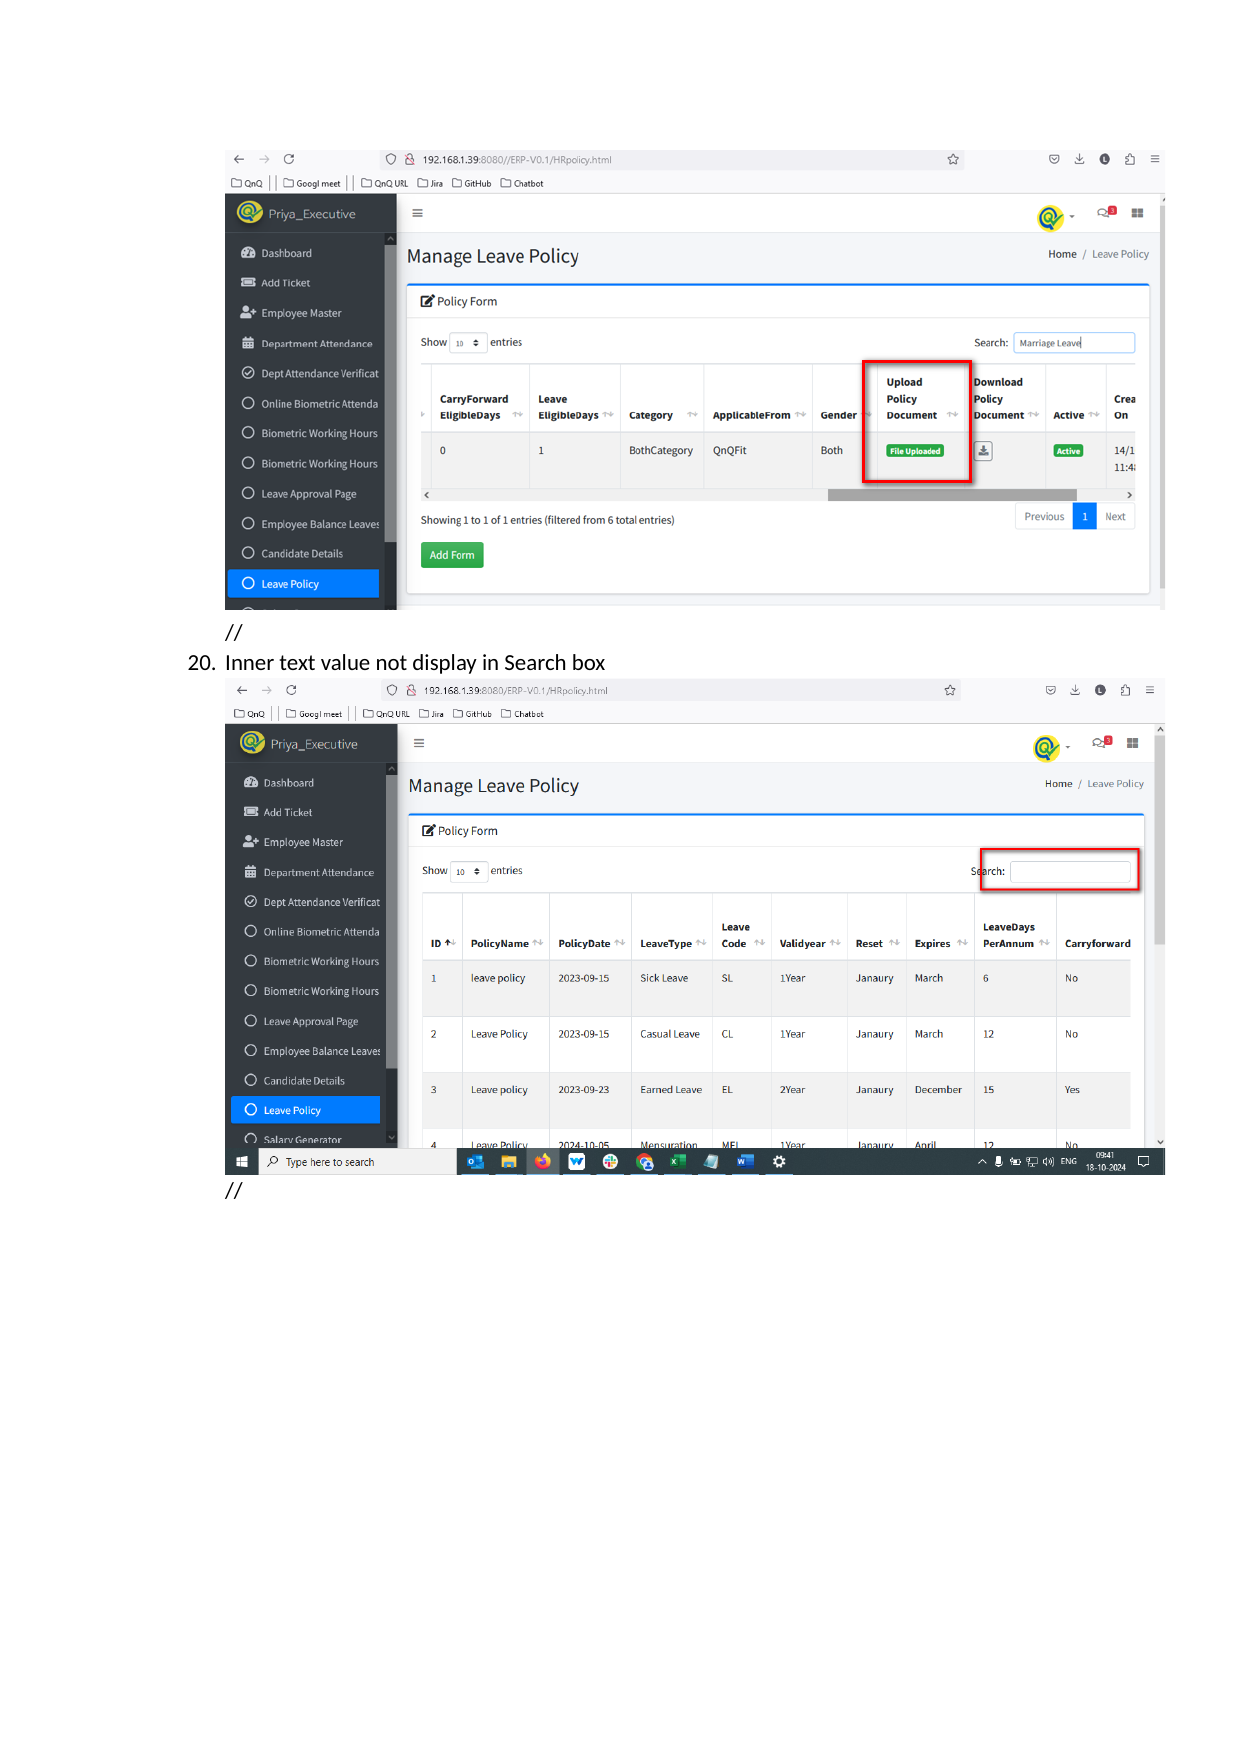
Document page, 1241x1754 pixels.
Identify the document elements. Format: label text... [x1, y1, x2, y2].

picture [225, 678, 1166, 1175]
picture [225, 150, 1166, 610]
